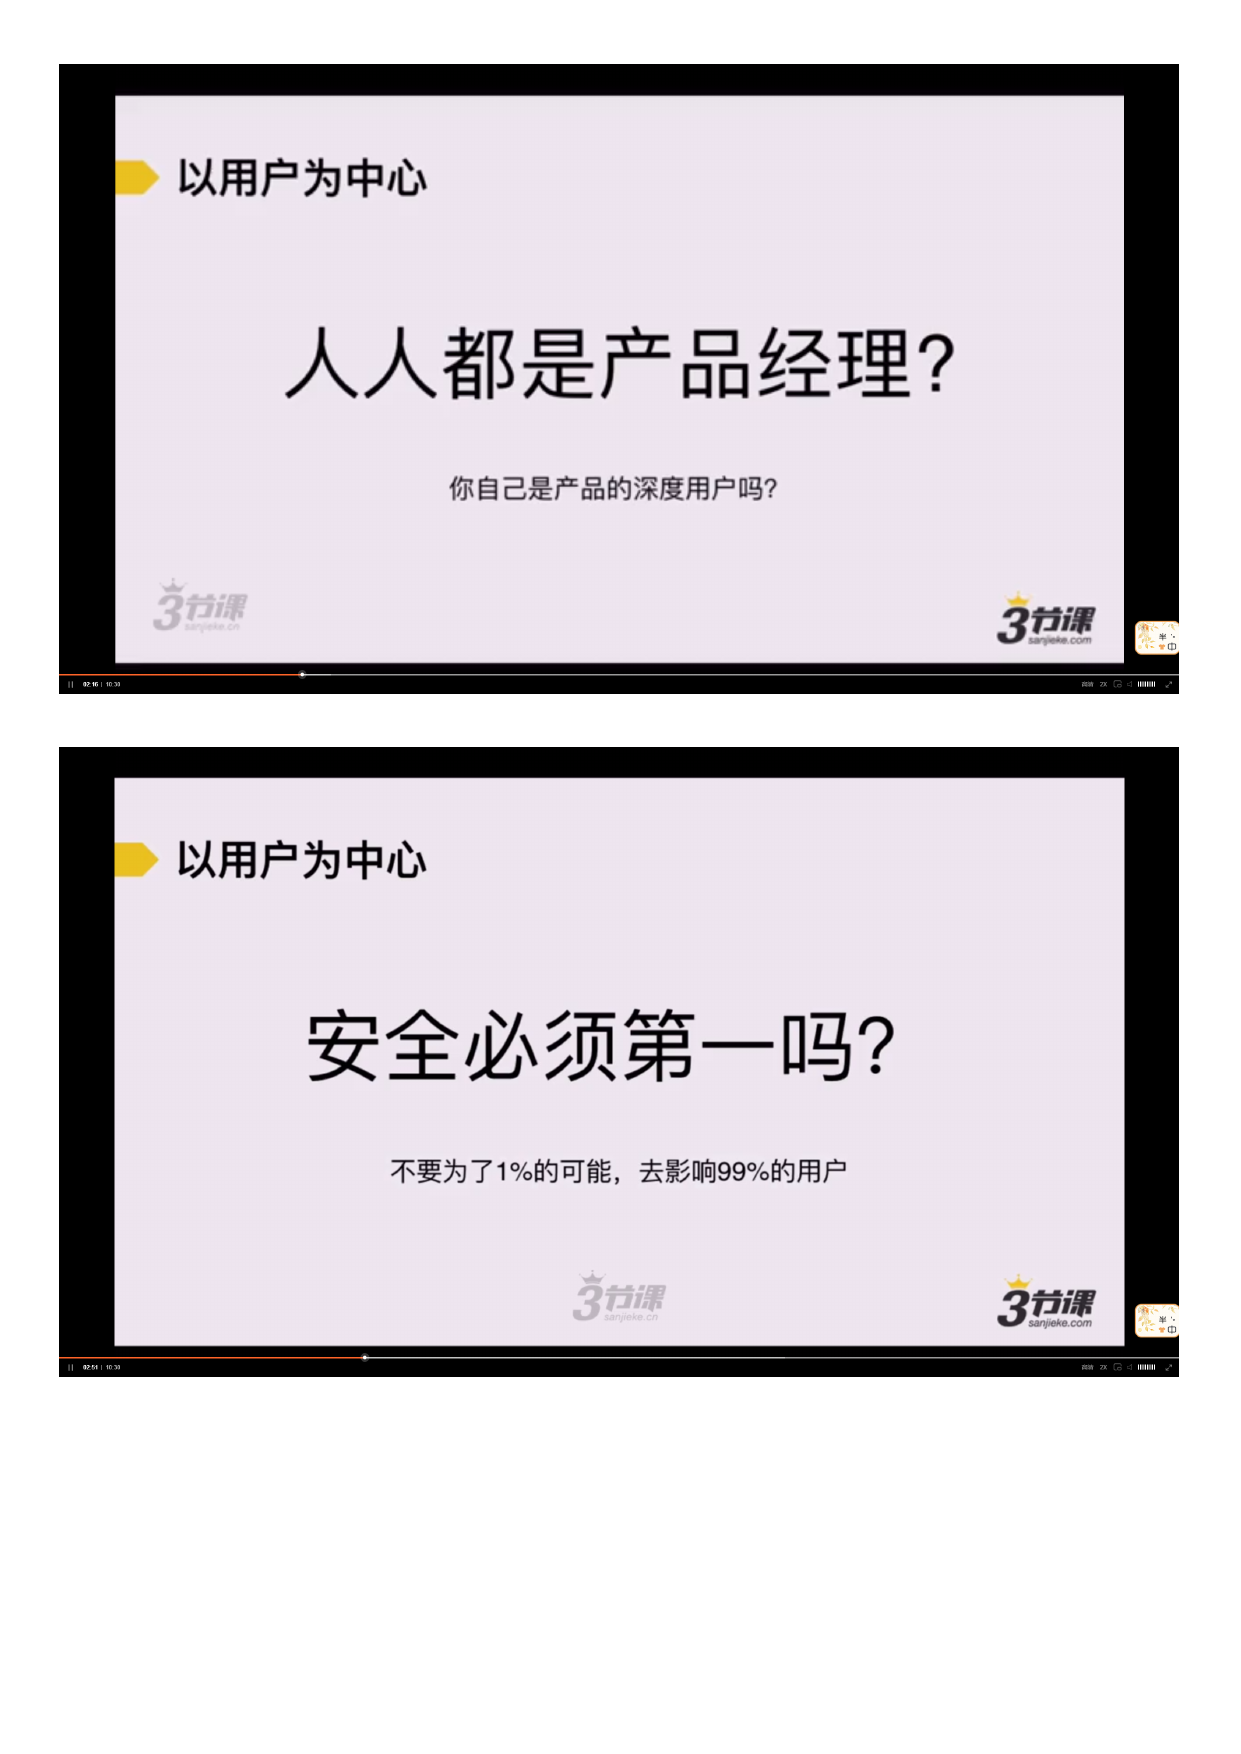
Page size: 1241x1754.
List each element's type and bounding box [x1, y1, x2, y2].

picture [59, 747, 1179, 1377]
picture [59, 64, 1179, 694]
